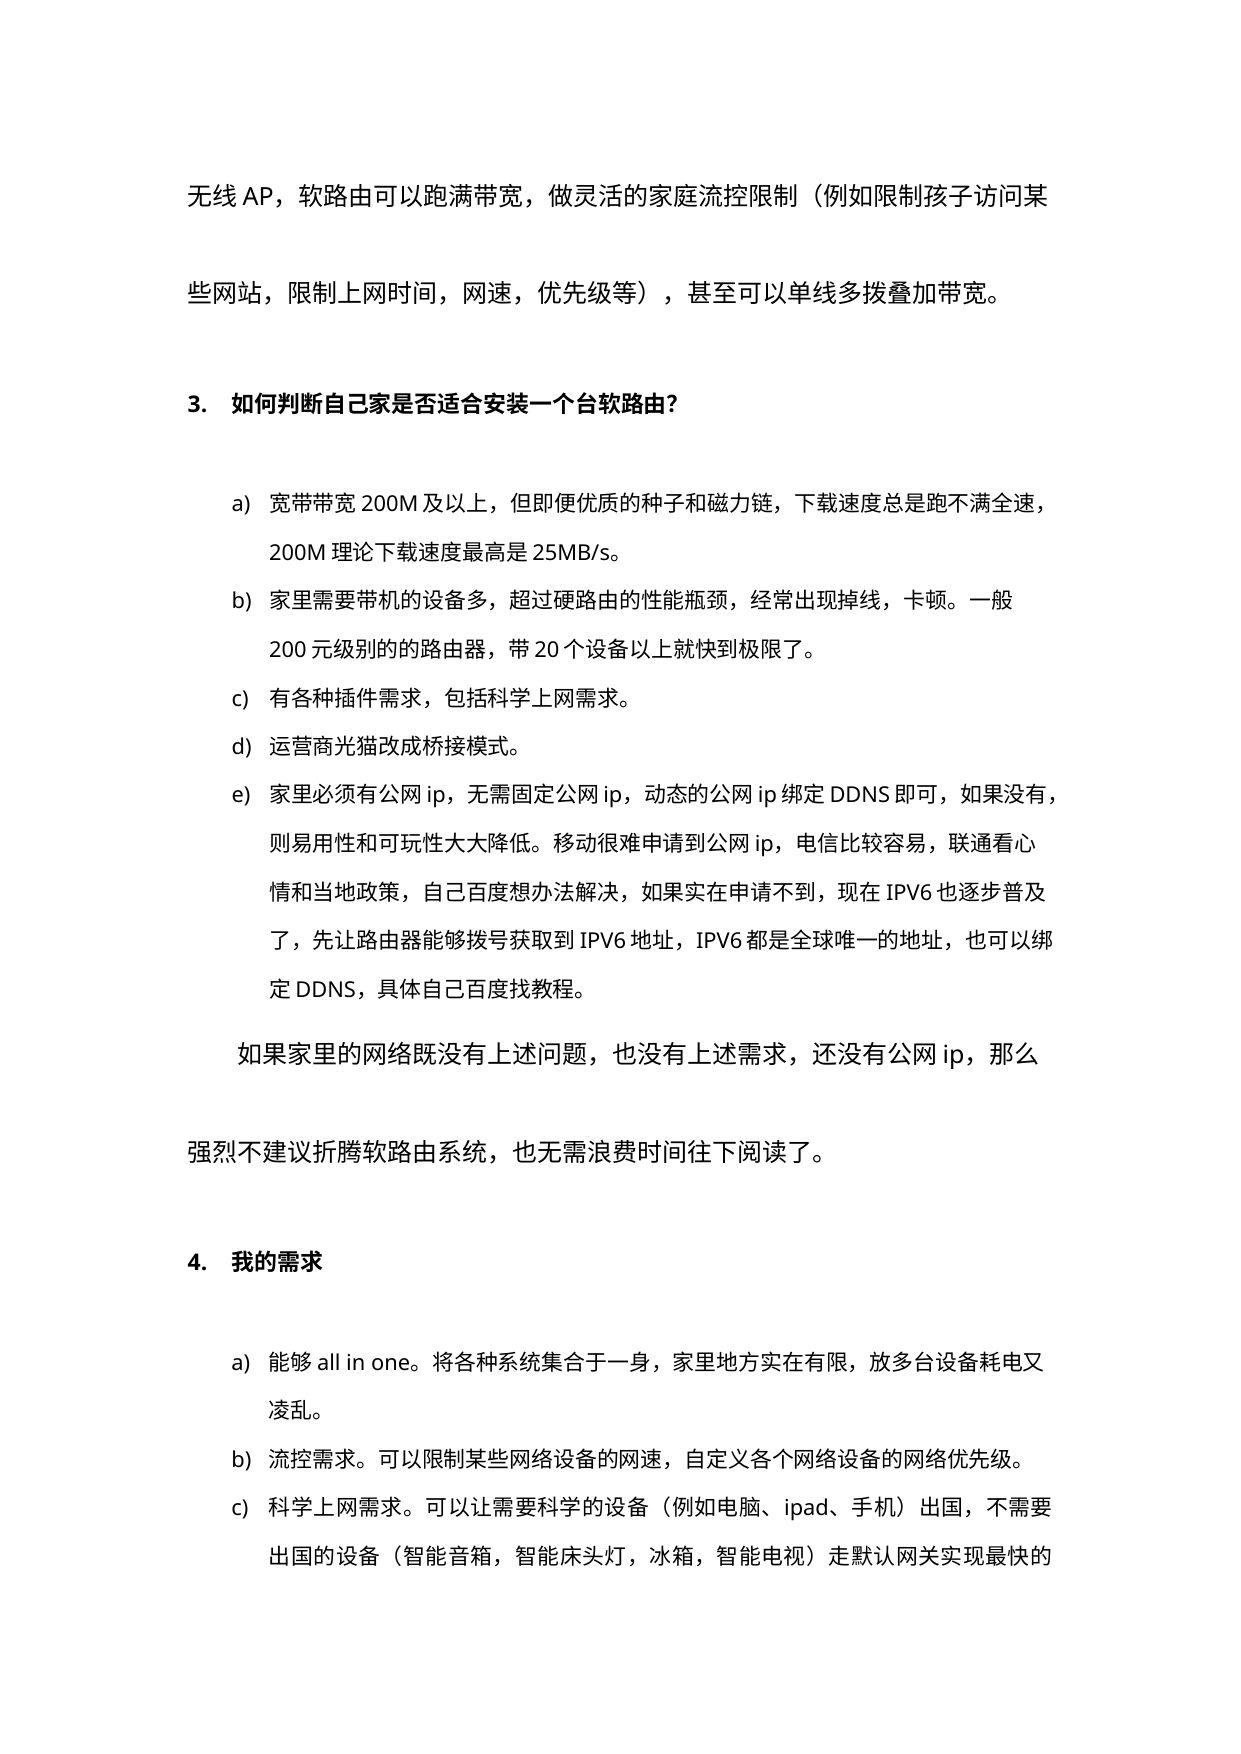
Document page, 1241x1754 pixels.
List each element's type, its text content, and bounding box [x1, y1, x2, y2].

list 家里必须有公网ip，无需固定公网ip，动态的公网ip绑定DDNS即可，如果没有，则易用性和可玩性大大降低。移动很难申请到公网ip，电信比较容易，联通看心情和当地政策，自己百度想办法解决，如果实在申请不到，现在IPV6也逐步普及了，先让路由器能够拨号获取到IPV6地址，IPV6都是全球唯一的地址，也可以绑定DDNS，具体自己百度找教程。 [231, 777, 1053, 1004]
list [231, 1490, 1053, 1571]
list 运营商光猫改成桥接模式。 [231, 728, 1053, 761]
list 有各种插件需求，包括科学上网需求。 [231, 680, 1053, 713]
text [187, 162, 1053, 324]
list 流控需求。可以限制某些网络设备的网速，自定义各个网络设备的网络优先级。 [231, 1441, 1053, 1474]
list 宽带带宽200M及以上，但即便优质的种子和磁力链，下载速度总是跑不满全速，200M理论下载速度最高是25MB/s。 [231, 486, 1053, 567]
text 如果家里的网络既没有上述问题，也没有上述需求，还没有公网ip，那么强烈不建议折腾软路由系统，也无需浪费时间往下阅读了。 [187, 1020, 1053, 1183]
list 能够all in one。将各种系统集合于一身，家里地方实在有限，放多台设备耗电又凌乱。 [231, 1344, 1053, 1426]
subtitle 我的需求 [187, 1228, 1053, 1293]
subtitle 如何判断自己家是否适合安装一个台软路由？ [187, 370, 1053, 435]
list 家里需要带机的设备多，超过硬路由的性能瓶颈，经常出现掉线，卡顿。一般200元级别的的路由器，带20个设备以上就快到极限了。 [231, 583, 1053, 664]
